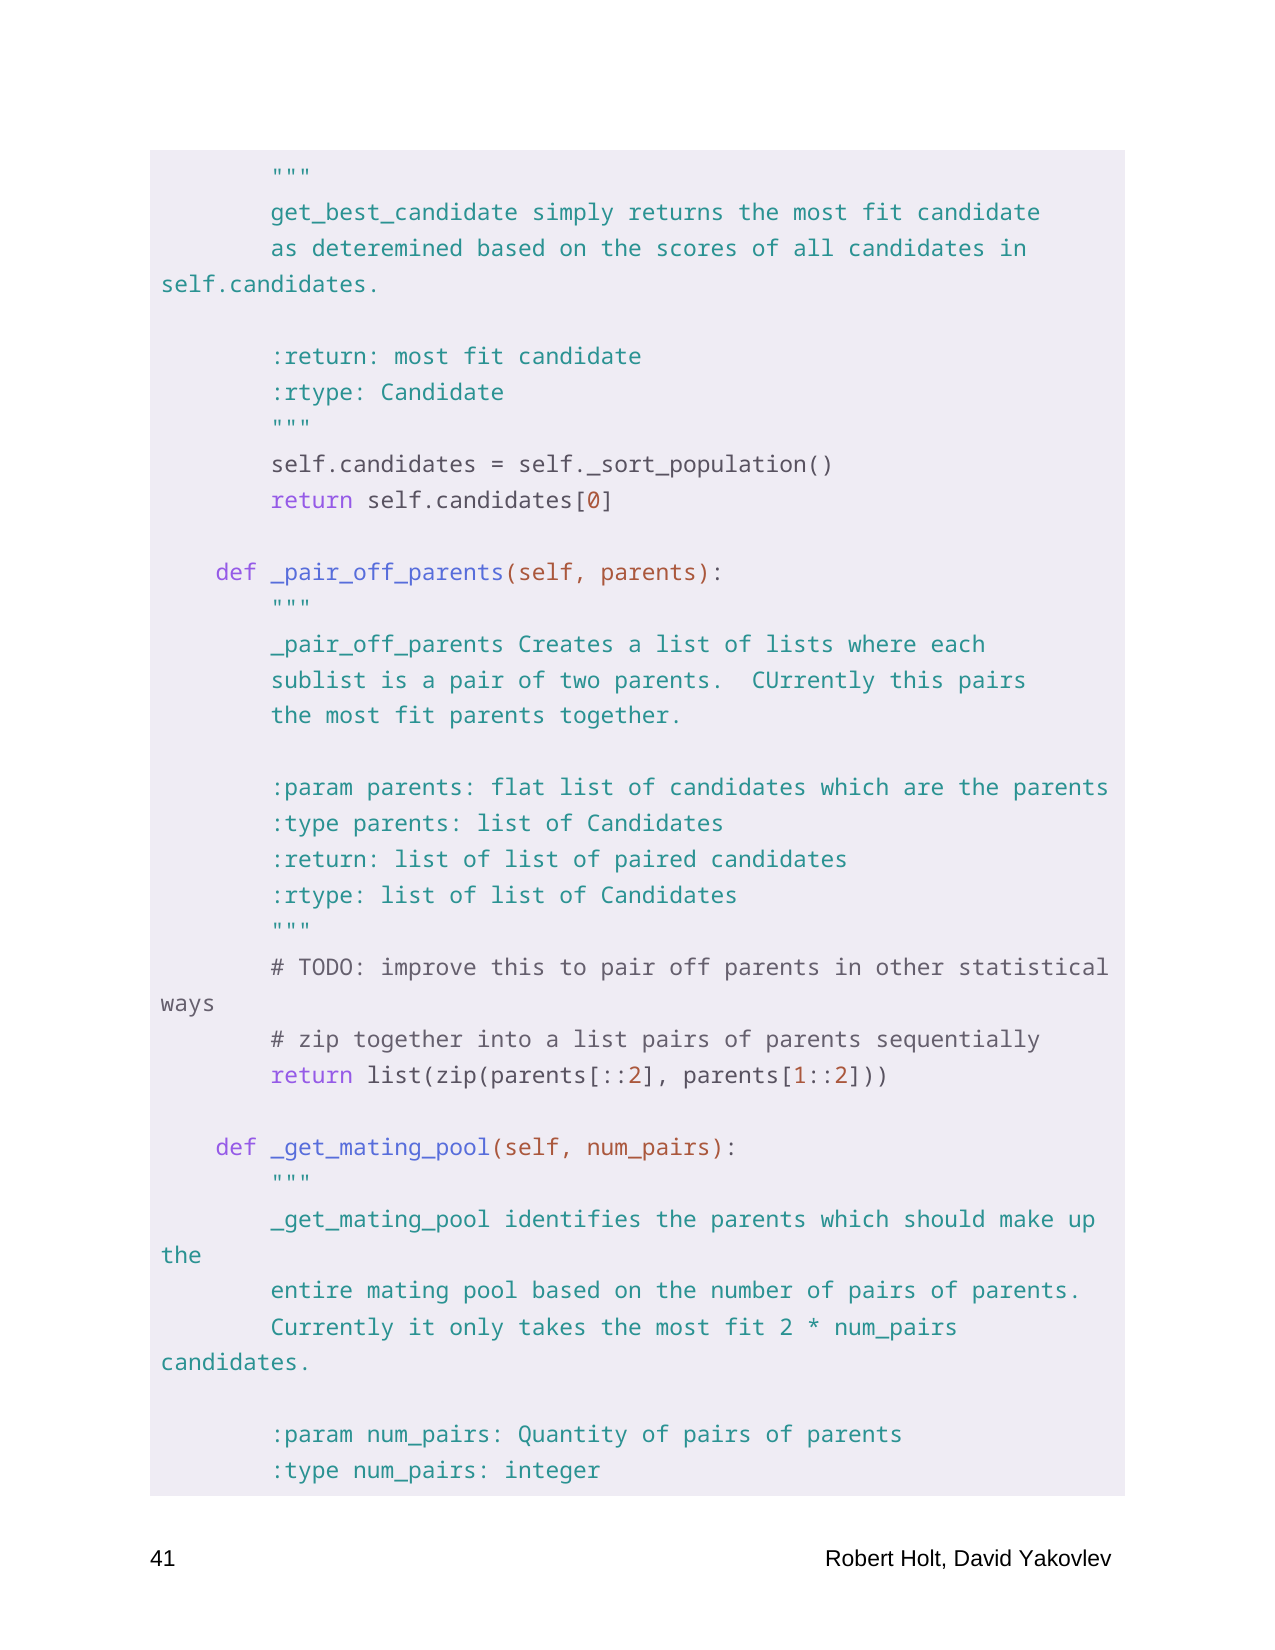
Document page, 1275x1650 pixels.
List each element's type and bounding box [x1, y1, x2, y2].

table_header [150, 150, 1125, 1496]
